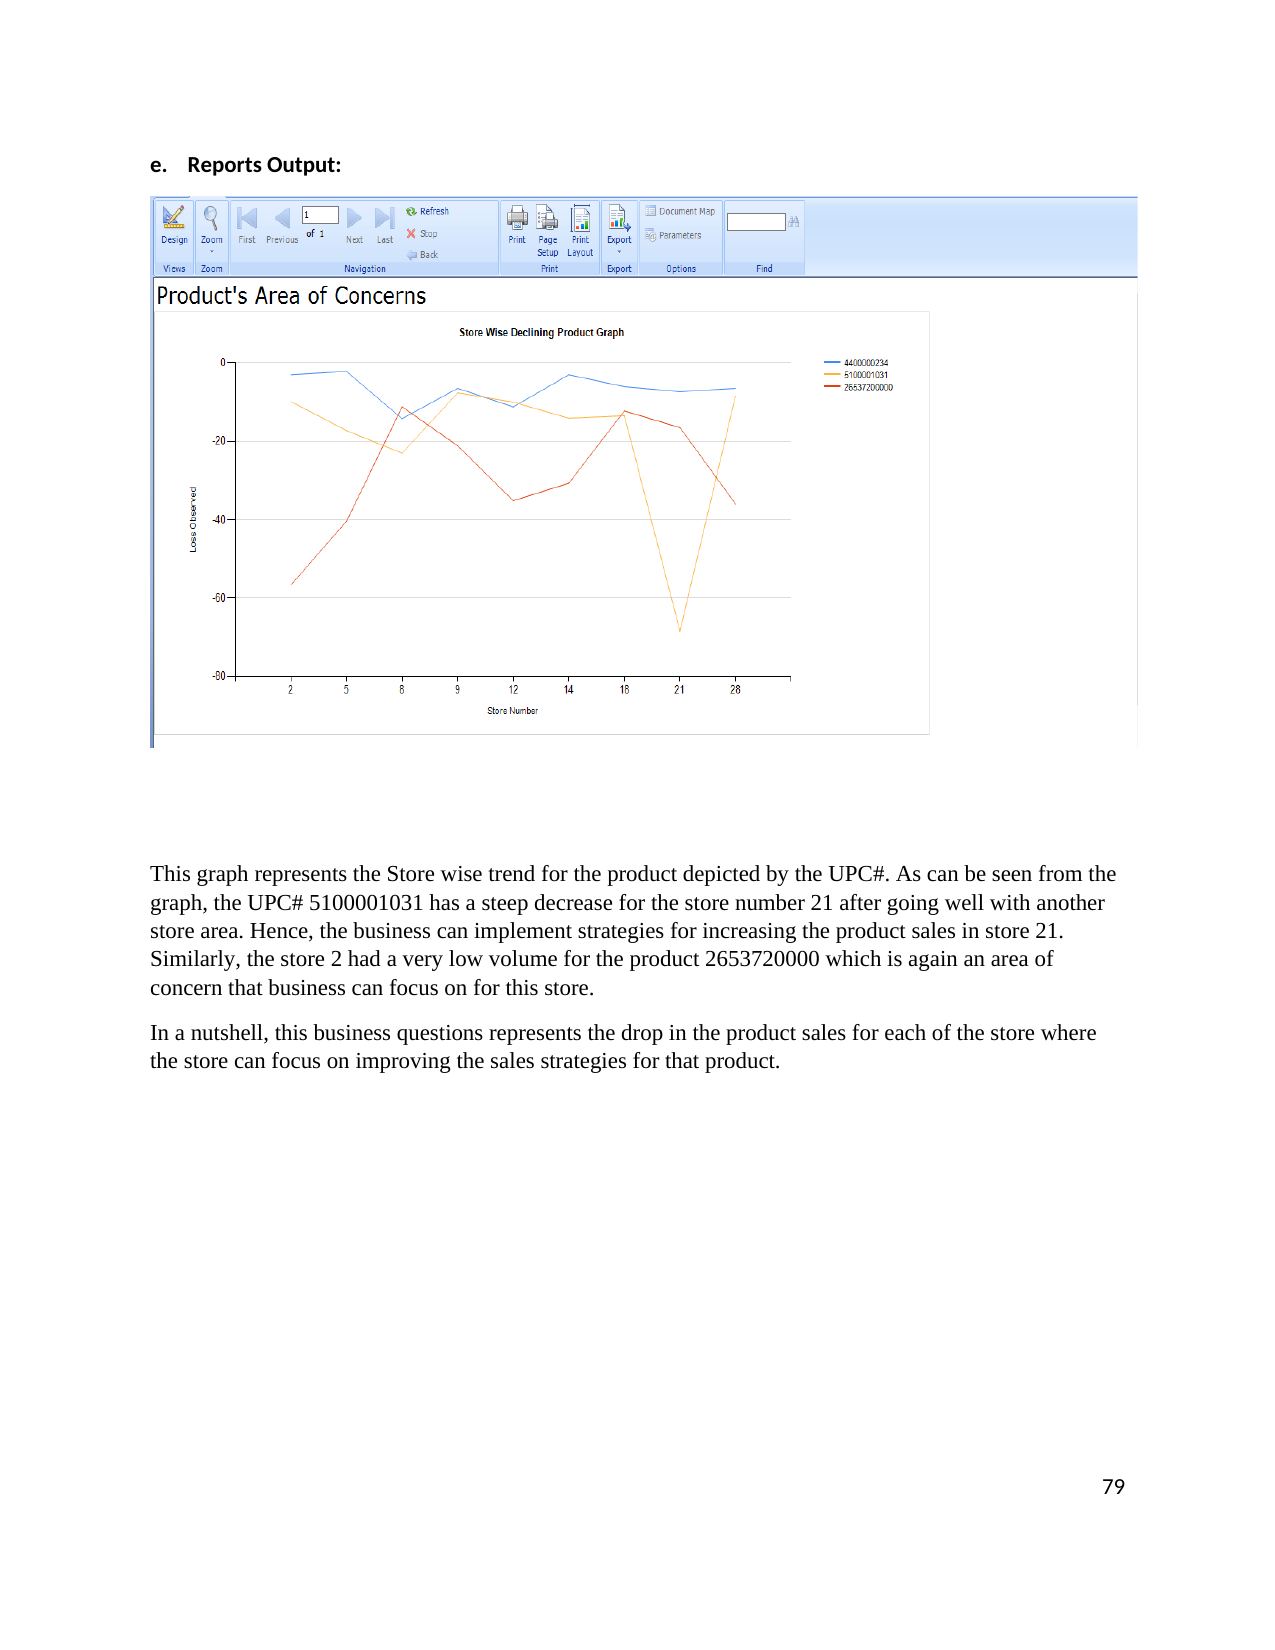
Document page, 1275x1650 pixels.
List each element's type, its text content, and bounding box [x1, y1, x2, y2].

picture [150, 196, 1138, 748]
text This graph represents the Store wise trend for the product depicted by the UPC#. As can be seen from the graph, the UPC# 5100001031 has a steep decrease for the store number 21 after going well with another store area. Hence, the business can implement strategies for increasing the product sales in store 21. Similarly, the store 2 had a very low volume for the product 2653720000 which is again an area of concern that business can focus on for this store. [150, 860, 1125, 1000]
list Reports Output: [150, 150, 1125, 178]
text In a nutshell, this business questions represents the drop in the product sales for each of the store where the store can focus on improving the sales strategies for that product. [150, 1019, 1125, 1074]
